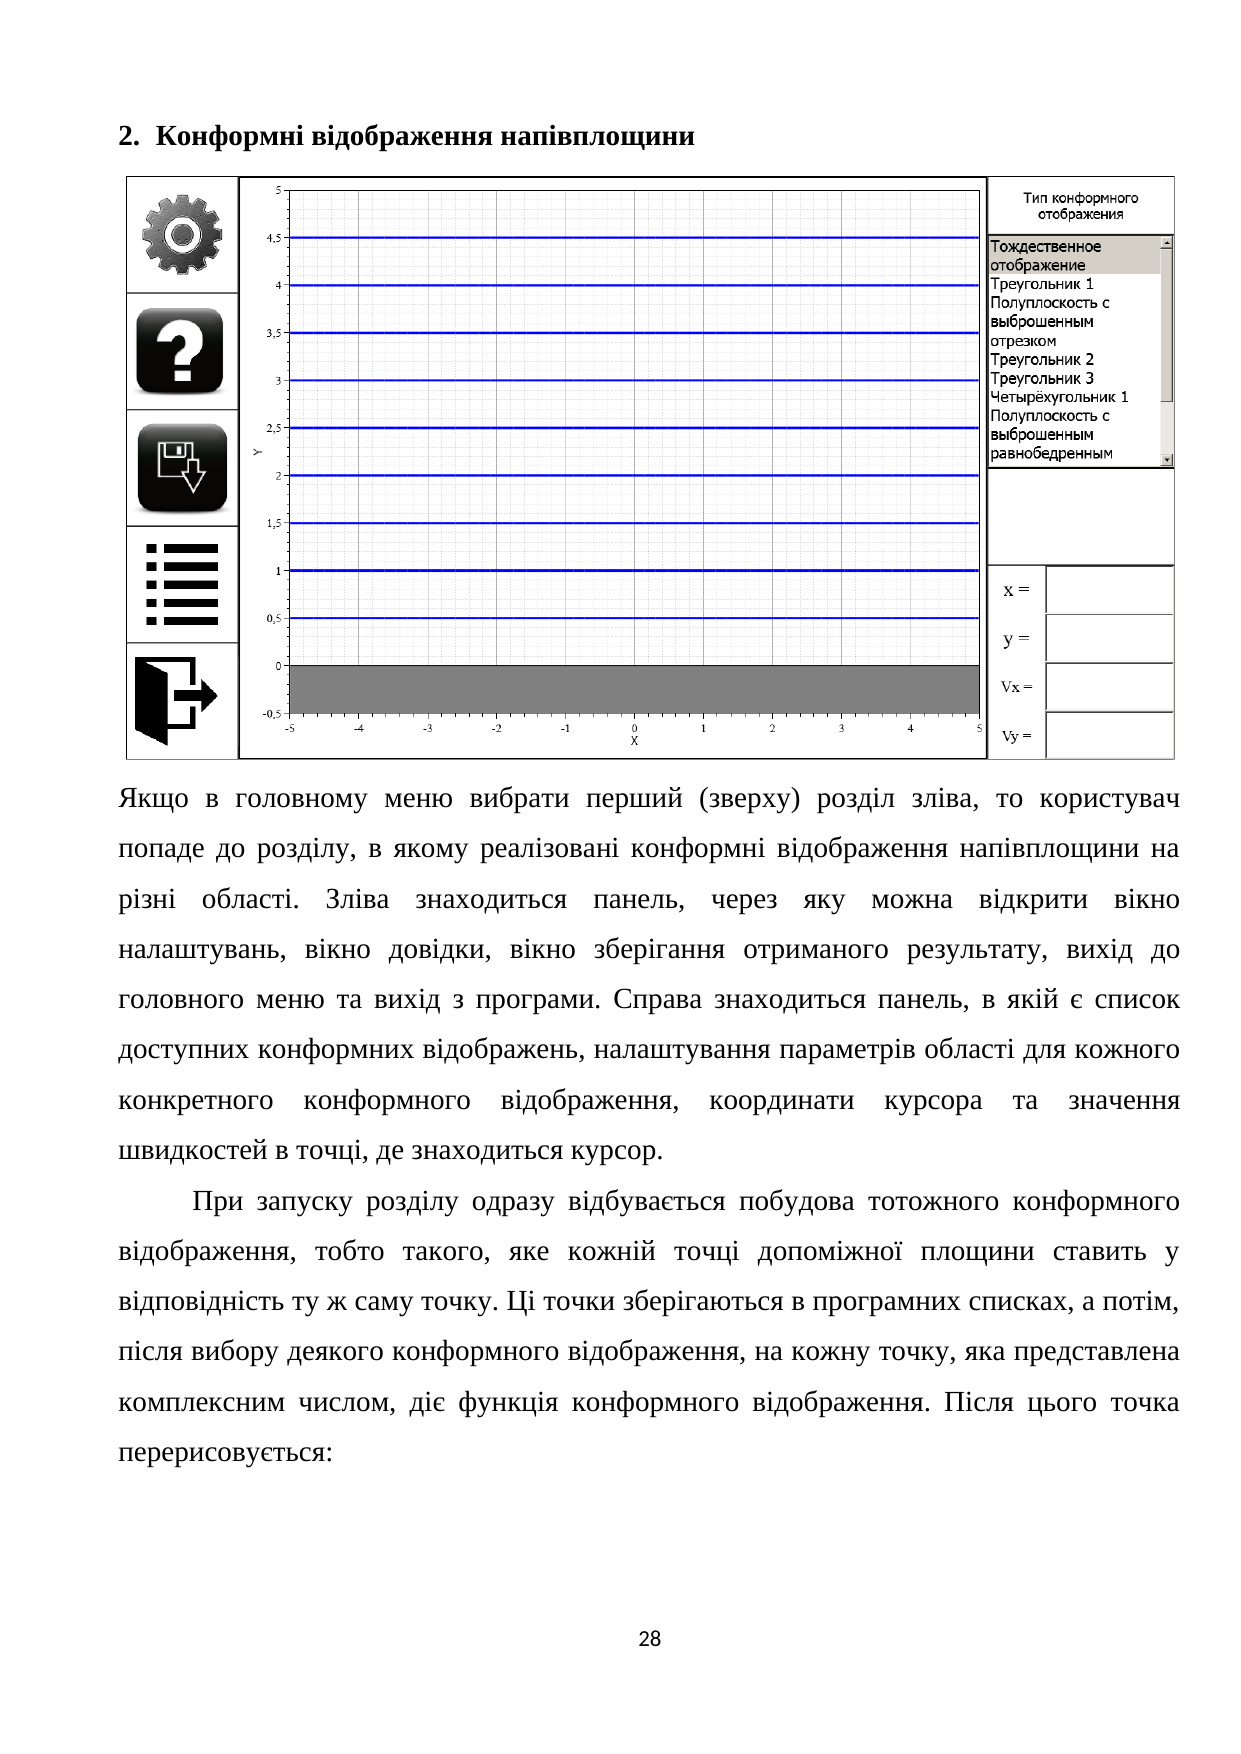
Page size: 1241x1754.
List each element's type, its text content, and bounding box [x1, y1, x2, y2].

list Конформні відображення напівплощини [118, 118, 1181, 152]
text Якщо в головному меню вибрати перший (зверху) розділ зліва, то користувач попаде до розділу, в якому реалізовані конформні відображення напівплощини на різні області. Зліва знаходиться панель, через яку можна відкрити вікно налаштувань, вікно довідки, вікно зберігання отриманого результату, вихід до головного меню та вихід з програми. Справа знаходиться панель, в якій є список доступних конформних відображень, налаштування параметрів області для кожного конкретного конформного відображення, координати курсора та значення швидкостей в точці, де знаходиться курсор. [118, 780, 1181, 1166]
picture [118, 168, 1182, 767]
text При запуску розділу одразу відбувається побудова тотожного конформного відображення, тобто такого, яке кожній точці допоміжної площини ставить у відповідність ту ж саму точку. Ці точки зберігаються в програмних списках, а потім, після вибору деякого конформного відображення, на кожну точку, яка представлена комплексним числом, діє функція конформного відображення. Після цього точка перерисовується: [118, 1183, 1181, 1468]
